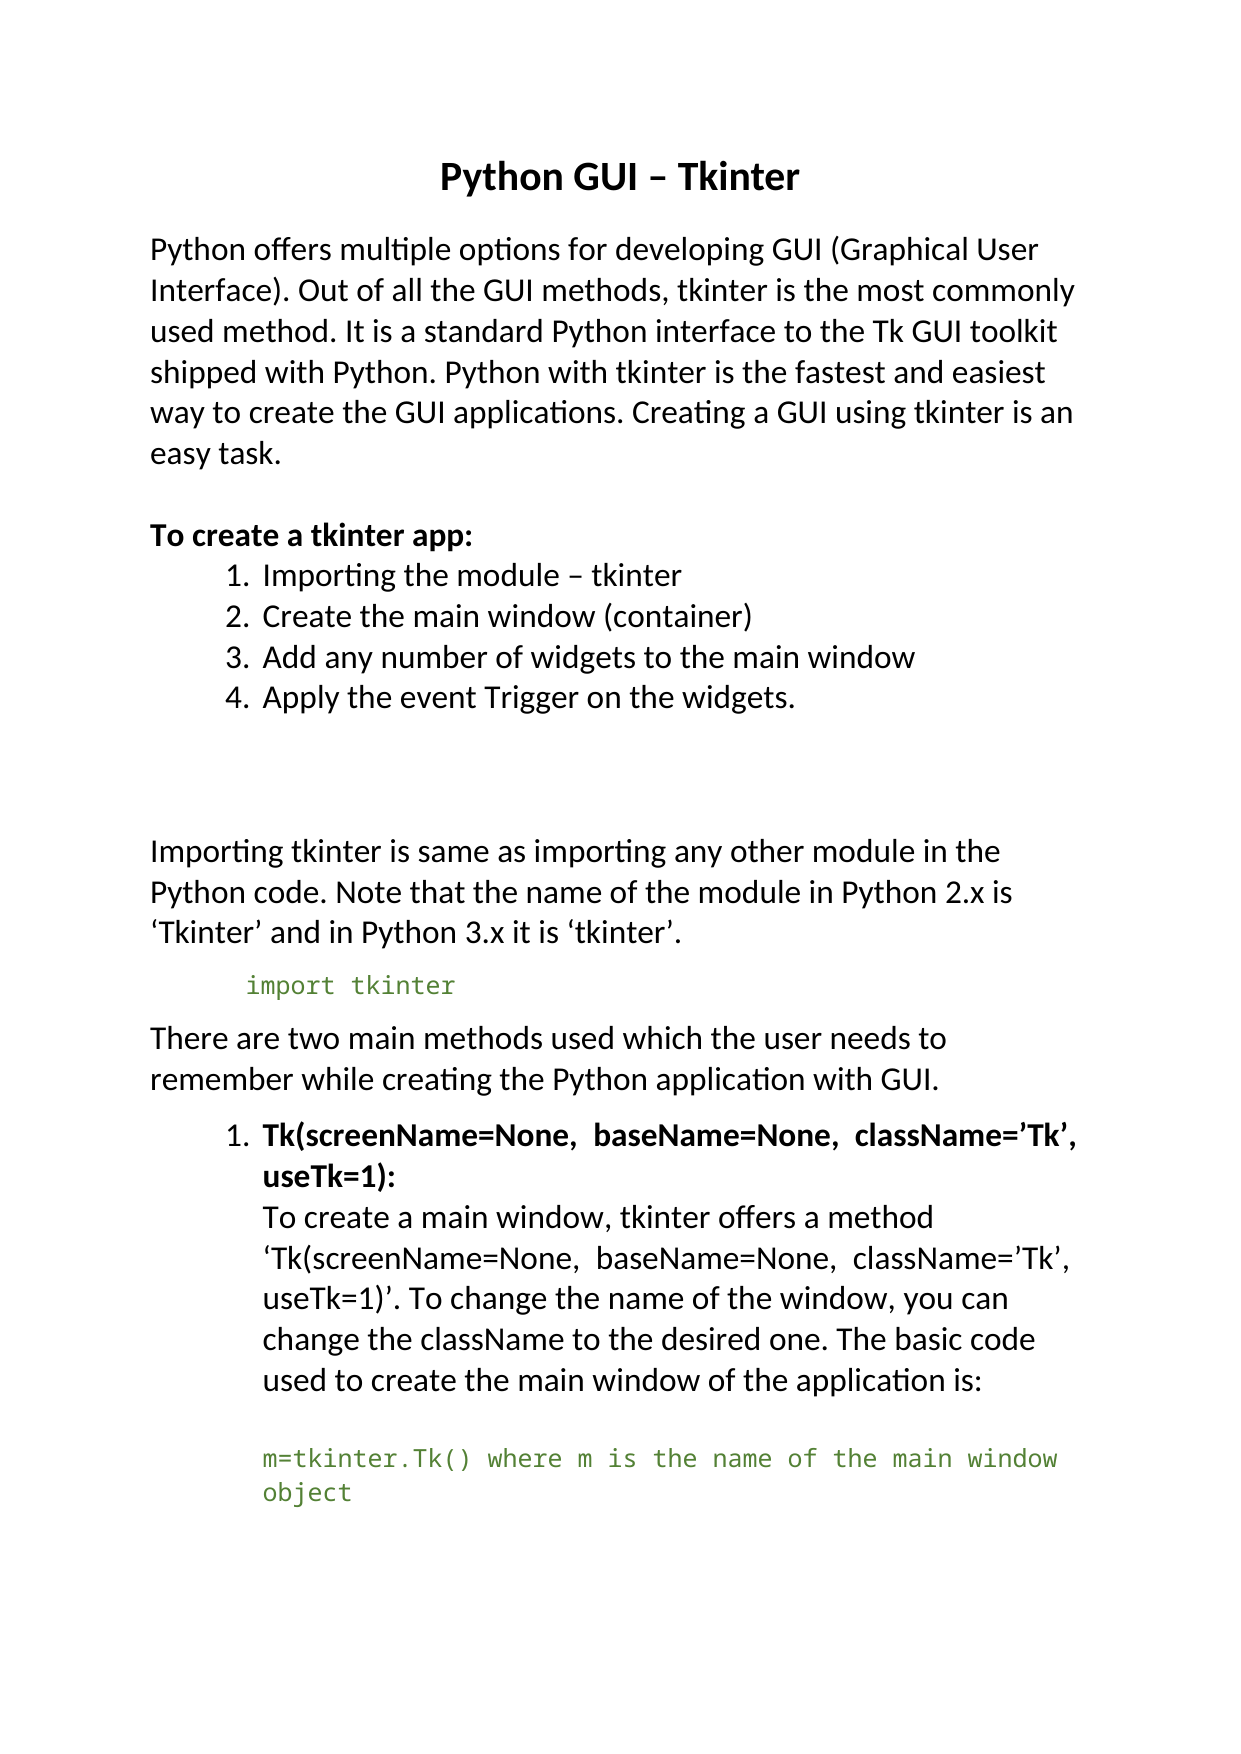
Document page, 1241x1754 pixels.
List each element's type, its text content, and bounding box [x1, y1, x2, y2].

list Create the main window (container) [225, 595, 1090, 636]
text Importing tkinter is same as importing any other module in the Python code. Note that the name of the module in Python 2.x is ‘Tkinter’ and in Python 3.x it is ‘tkinter’. [150, 830, 1090, 952]
text There are two main methods used which the user needs to remember while creating the Python application with GUI. [150, 1017, 1090, 1099]
list Tk(screenName=None, baseName=None, className=’Tk’, useTk=1): [225, 1114, 1090, 1196]
list Importing the module – tkinter [225, 554, 1090, 595]
text To create a main window, tkinter offers a method ‘Tk(screenName=None, baseName=None, className=’Tk’, useTk=1)’. To change the name of the window, you can change the className to the desired one. The basic code used to create the main window of the application is: [262, 1196, 1090, 1399]
text Python offers multiple options for developing GUI (Graphical User Interface). Out of all the GUI methods, tkinter is the most commonly used method. It is a standard Python interface to the Tk GUI toolkit shipped with Python. Python with tkinter is the fastest and easiest way to create the GUI applications. Creating a GUI using tkinter is an easy task. [150, 228, 1090, 473]
list Add any number of widgets to the main window [225, 636, 1090, 676]
text To create a tkinter app: [150, 473, 1090, 554]
text m=tkinter.Tk() where m is the name of the main window object [262, 1440, 1090, 1508]
text import tkinter [150, 968, 1090, 1002]
list Apply the event Trigger on the widgets. [225, 676, 1090, 717]
text Python GUI – Tkinter [150, 150, 1090, 201]
